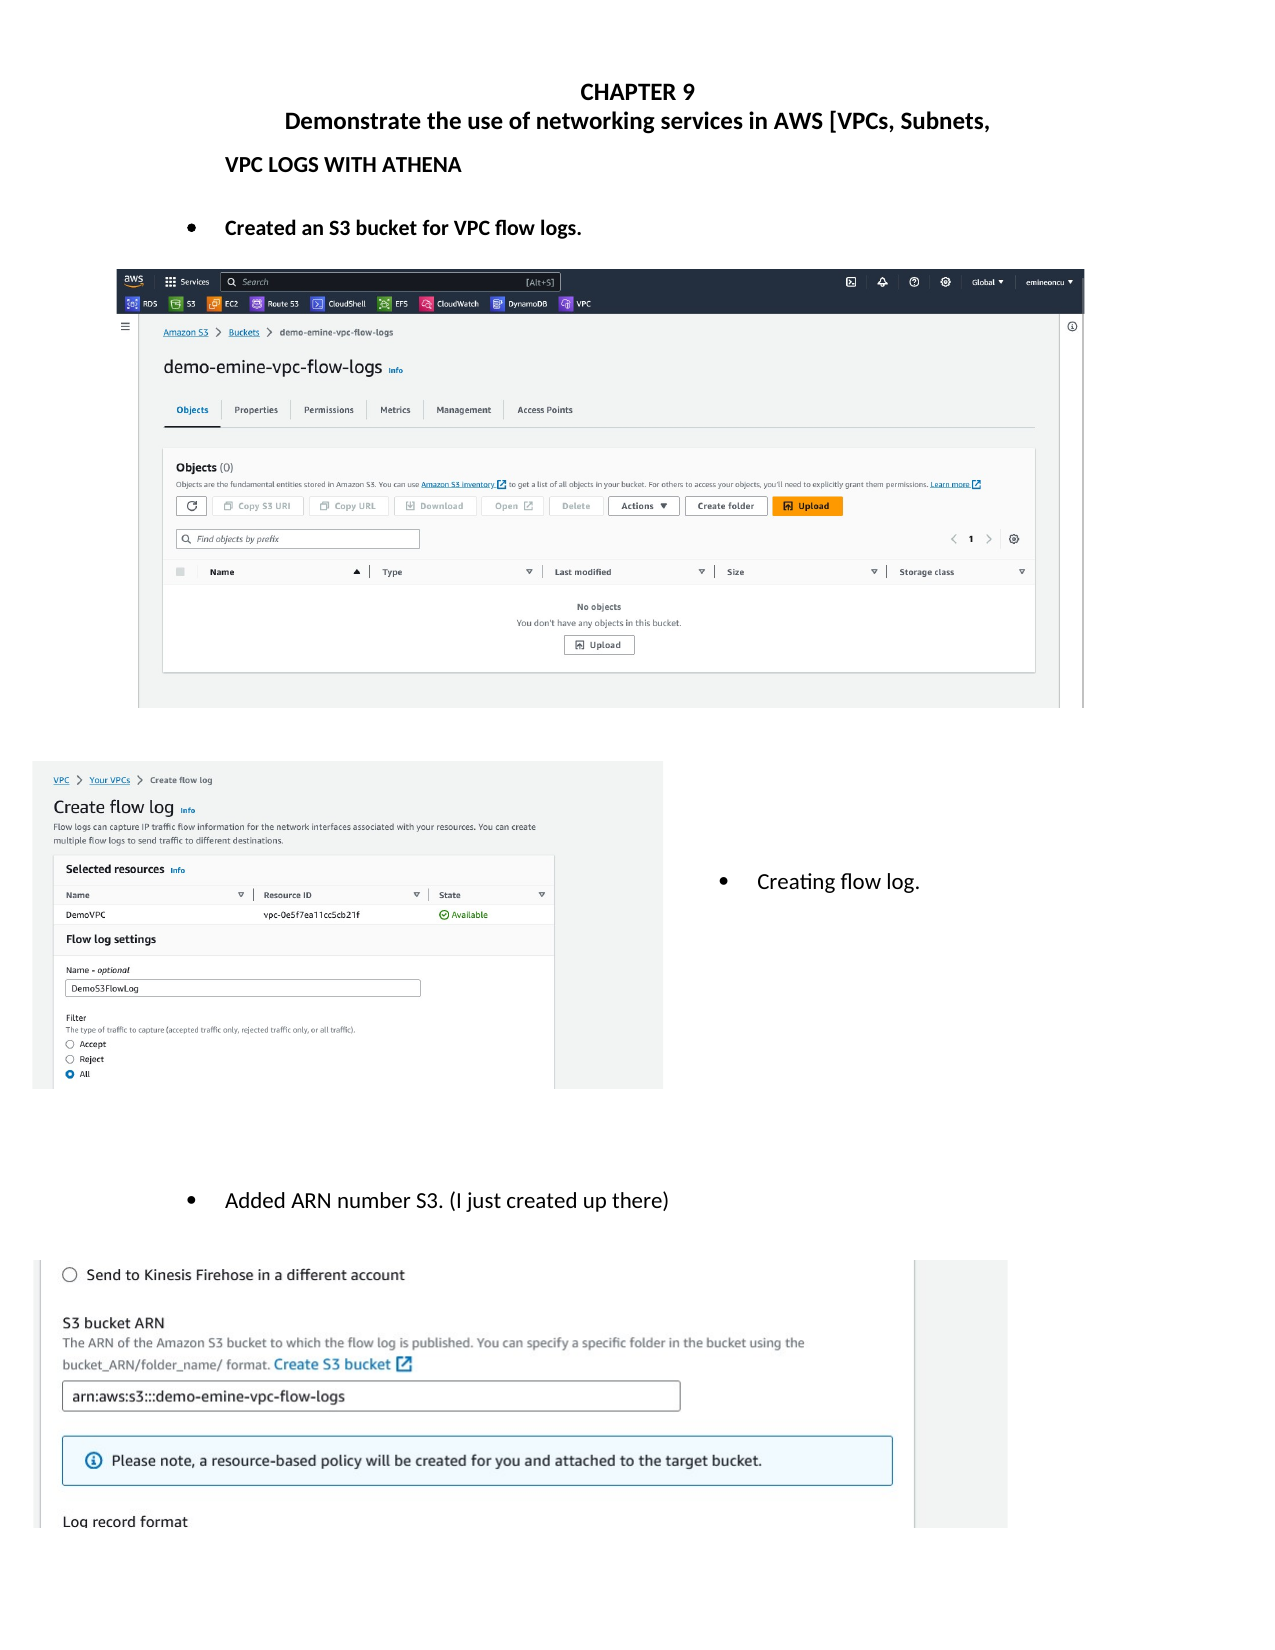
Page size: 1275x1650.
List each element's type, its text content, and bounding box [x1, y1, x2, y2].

text VPC LOGS WITH ATHENA [225, 150, 1250, 178]
list Created an S3 bucket for VPC flow logs. [187, 214, 1250, 241]
list Creating flow log. [719, 867, 1250, 895]
picture [32, 761, 664, 1089]
picture [116, 269, 1085, 708]
list Added ARN number S3. (I just created up there) [187, 1186, 672, 1214]
picture [33, 1260, 1008, 1528]
